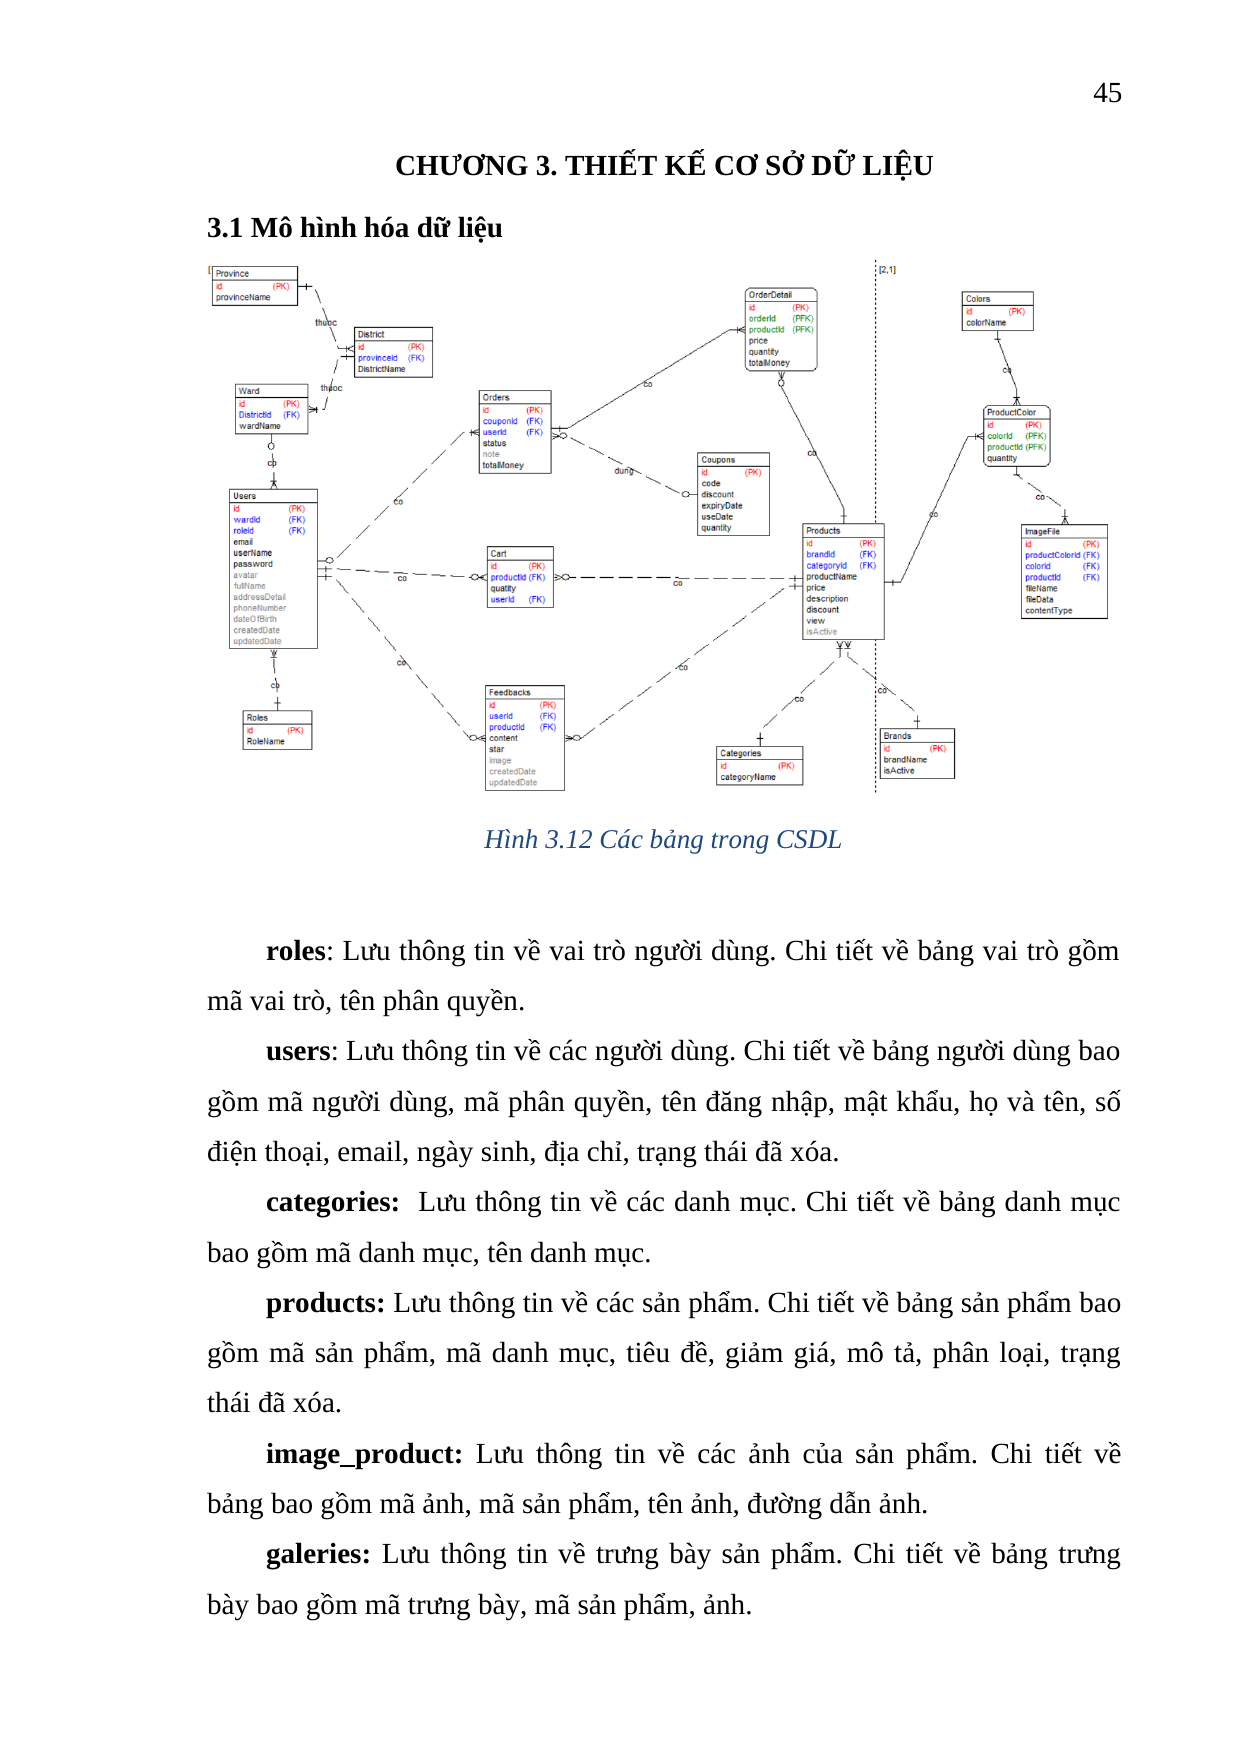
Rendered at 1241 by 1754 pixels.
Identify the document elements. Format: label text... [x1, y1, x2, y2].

text users: Lưu thông tin về các người dùng. Chi tiết về bảng người dùng bao gồm mã người dùng, mã phân quyền, tên đăng nhập, mật khẩu, họ và tên, số điện thoại, email, ngày sinh, địa chỉ, trạng thái đã xóa. [207, 1033, 1122, 1168]
text products: Lưu thông tin về các sản phẩm. Chi tiết về bảng sản phẩm bao gồm mã sản phẩm, mã danh mục, tiêu đề, giảm giá, mô tả, phân loại, trạng thái đã xóa. [207, 1285, 1122, 1419]
subtitle THIẾT KẾ CƠ SỞ DỮ LIỆU [207, 148, 1122, 181]
text galeries: Lưu thông tin về trưng bày sản phẩm. Chi tiết về bảng trưng bày bao gồm mã trưng bày, mã sản phẩm, ảnh. [207, 1537, 1122, 1620]
text roles: Lưu thông tin về vai trò người dùng. Chi tiết về bảng vai trò gồm mã vai trò, tên phân quyền. [207, 933, 1122, 1017]
subtitle Mô hình hóa dữ liệu [207, 211, 1122, 244]
picture [206, 260, 1123, 794]
text categories: Lưu thông tin về các danh mục. Chi tiết về bảng danh mục bao gồm mã danh mục, tên danh mục. [207, 1184, 1122, 1268]
text image_product: Lưu thông tin về các ảnh của sản phẩm. Chi tiết về bảng bao gồm mã ảnh, mã sản phẩm, tên ảnh, đường dẫn ảnh. [207, 1436, 1122, 1520]
